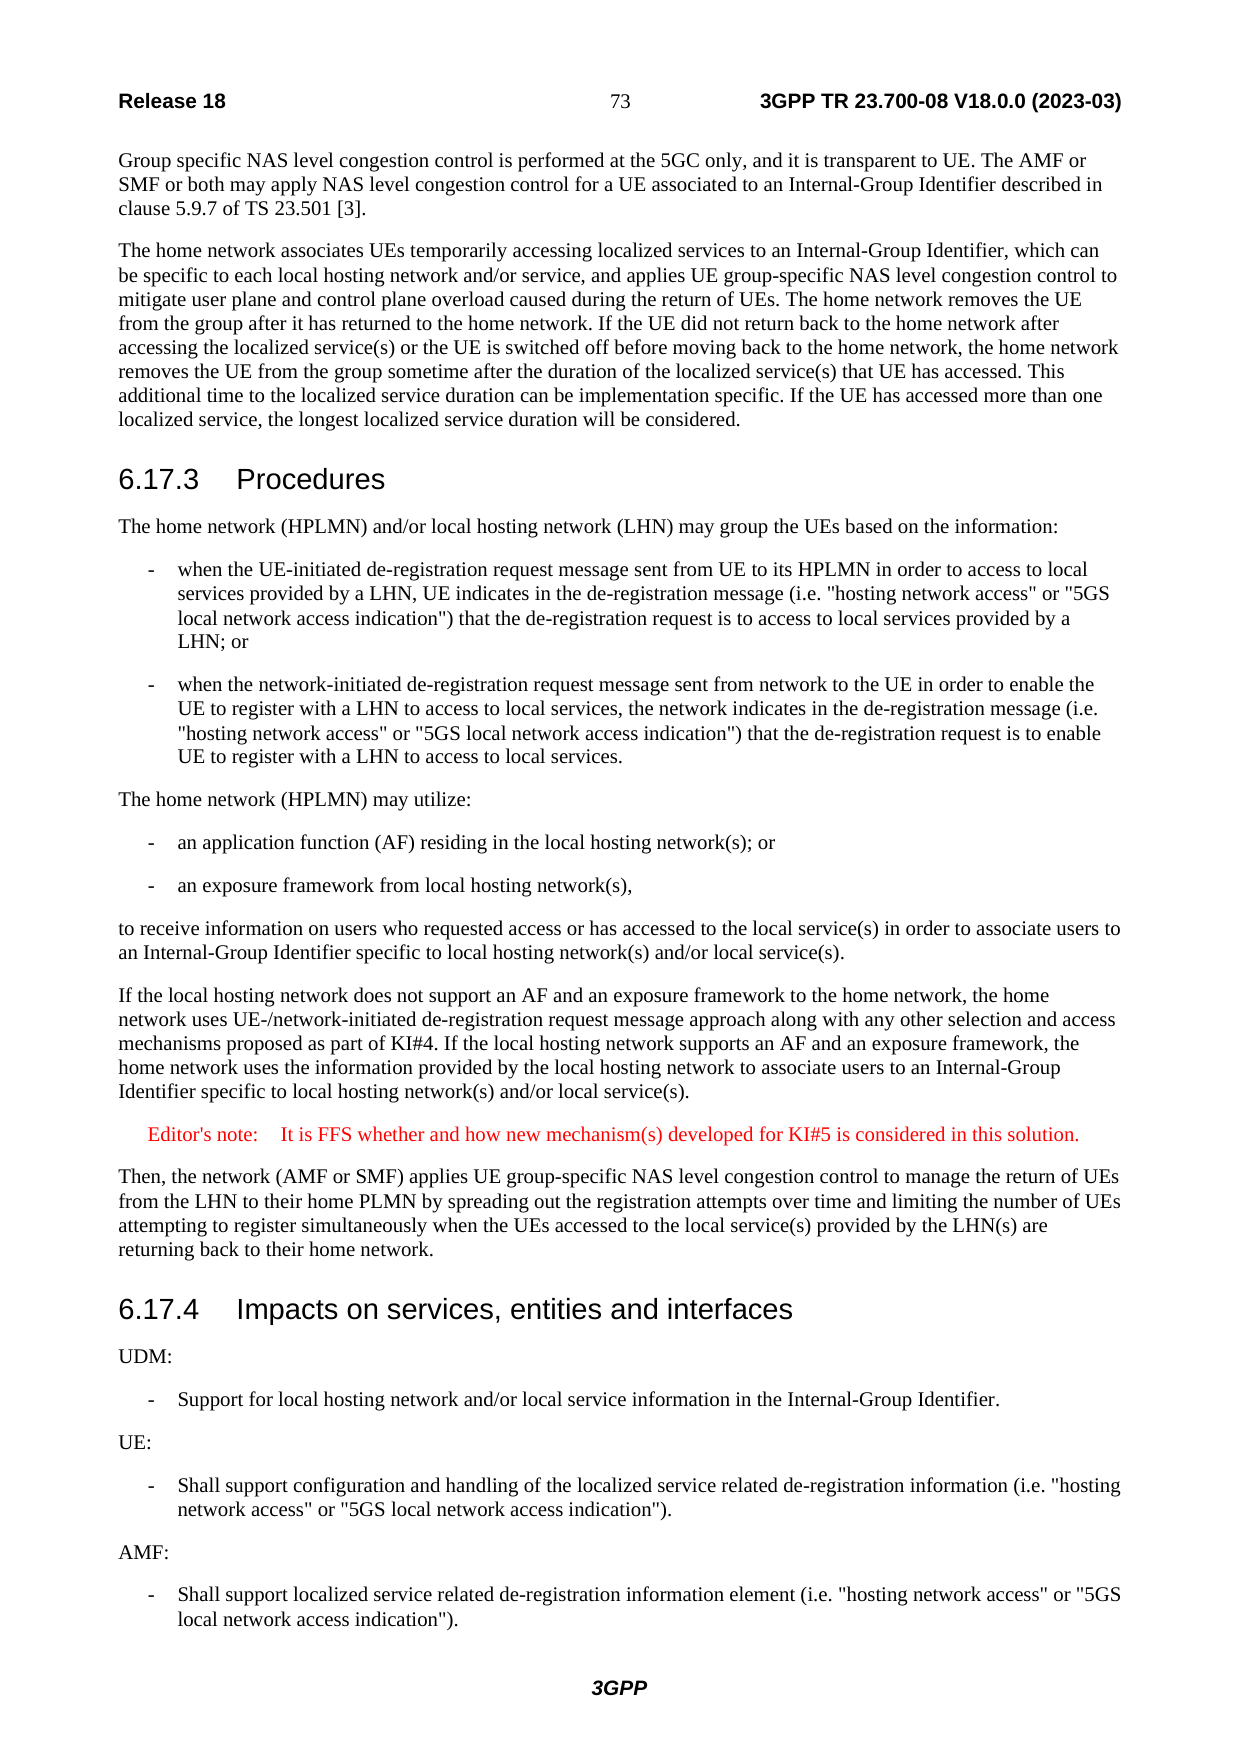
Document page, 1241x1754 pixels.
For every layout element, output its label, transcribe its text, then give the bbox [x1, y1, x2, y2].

text - an application function (AF) residing in the local hosting network(s); or [148, 830, 1122, 854]
text The home network associates UEs temporarily accessing localized services to an Internal-Group Identifier, which can be specific to each local hosting network and/or service, and applies UE group-specific NAS level congestion control to mitigate user plane and control plane overload caused during the return of UEs. The home network removes the UE from the group after it has returned to the home network. If the UE did not return back to the home network after accessing the localized service(s) or the UE is switched off before moving back to the home network, the home network removes the UE from the group sometime after the duration of the localized service(s) that UE has accessed. This additional time to the localized service duration can be implementation specific. If the UE has accessed more than one localized service, the longest localized service duration will be considered. [118, 238, 1122, 431]
text If the local hosting network does not support an AF and an exposure framework to the home network, the home network uses UE-/network-initiated de-registration request message approach along with any other selection and access mechanisms proposed as part of KI#4. If the local hosting network supports an AF and an exposure framework, the home network uses the information provided by the local hosting network to associate users to an Internal-Group Identifier specific to local hosting network(s) and/or local service(s). [118, 983, 1122, 1103]
subtitle 6.17.4 Impacts on services, entities and interfaces [118, 1292, 1122, 1326]
subtitle 6.17.3 Procedures [118, 462, 1122, 496]
text - Shall support localized service related de-registration information element (i.e. "hosting network access" or "5GS local network access indication"). [148, 1582, 1122, 1631]
text - when the UE-initiated de-registration request message sent from UE to its HPLMN in order to access to local services provided by a LHN, UE indicates in the de-registration message (i.e. "hosting network access" or "5GS local network access indication") that the de-registration request is to access to local services provided by a LHN; or [148, 557, 1122, 653]
text The home network (HPLMN) and/or local hosting network (LHN) may group the UEs based on the information: [118, 514, 1122, 538]
text AMF: [118, 1539, 1122, 1564]
text UDM: [118, 1344, 1122, 1368]
text Editor's note: It is FFS whether and how new mechanism(s) developed for KI#5 is considered in this solution. [147, 1122, 1122, 1146]
text UE: [118, 1430, 1122, 1454]
text The home network (HPLMN) may utilize: [118, 787, 1122, 811]
text - when the network-initiated de-registration request message sent from network to the UE in order to enable the UE to register with a LHN to access to local services, the network indicates in the de-registration message (i.e. "hosting network access" or "5GS local network access indication") that the de-registration request is to enable UE to register with a LHN to access to local services. [148, 672, 1122, 768]
text Then, the network (AMF or SMF) applies UE group-specific NAS level congestion control to manage the return of UEs from the LHN to their home PLMN by spreading out the registration attempts over time and limiting the number of UEs attempting to register simultaneously when the UEs accessed to the local service(s) provided by the LHN(s) are returning back to their home network. [118, 1164, 1122, 1261]
text - an exposure framework from local hosting network(s), [148, 873, 1122, 897]
text Group specific NAS level congestion control is performed at the 5GC only, and it is transparent to UE. The AMF or SMF or both may apply NAS level congestion control for a UE associated to an Internal-Group Identifier described in clause 5.9.7 of TS 23.501 [3]. [118, 147, 1122, 220]
text - Support for local hosting network and/or local service information in the Internal-Group Identifier. [148, 1387, 1122, 1411]
text - Shall support configuration and handling of the localized service related de-registration information (i.e. "hosting network access" or "5GS local network access indication"). [148, 1473, 1122, 1521]
text to receive information on users who requested access or has accessed to the local service(s) in order to associate users to an Internal-Group Identifier specific to local hosting network(s) and/or local service(s). [118, 916, 1122, 964]
